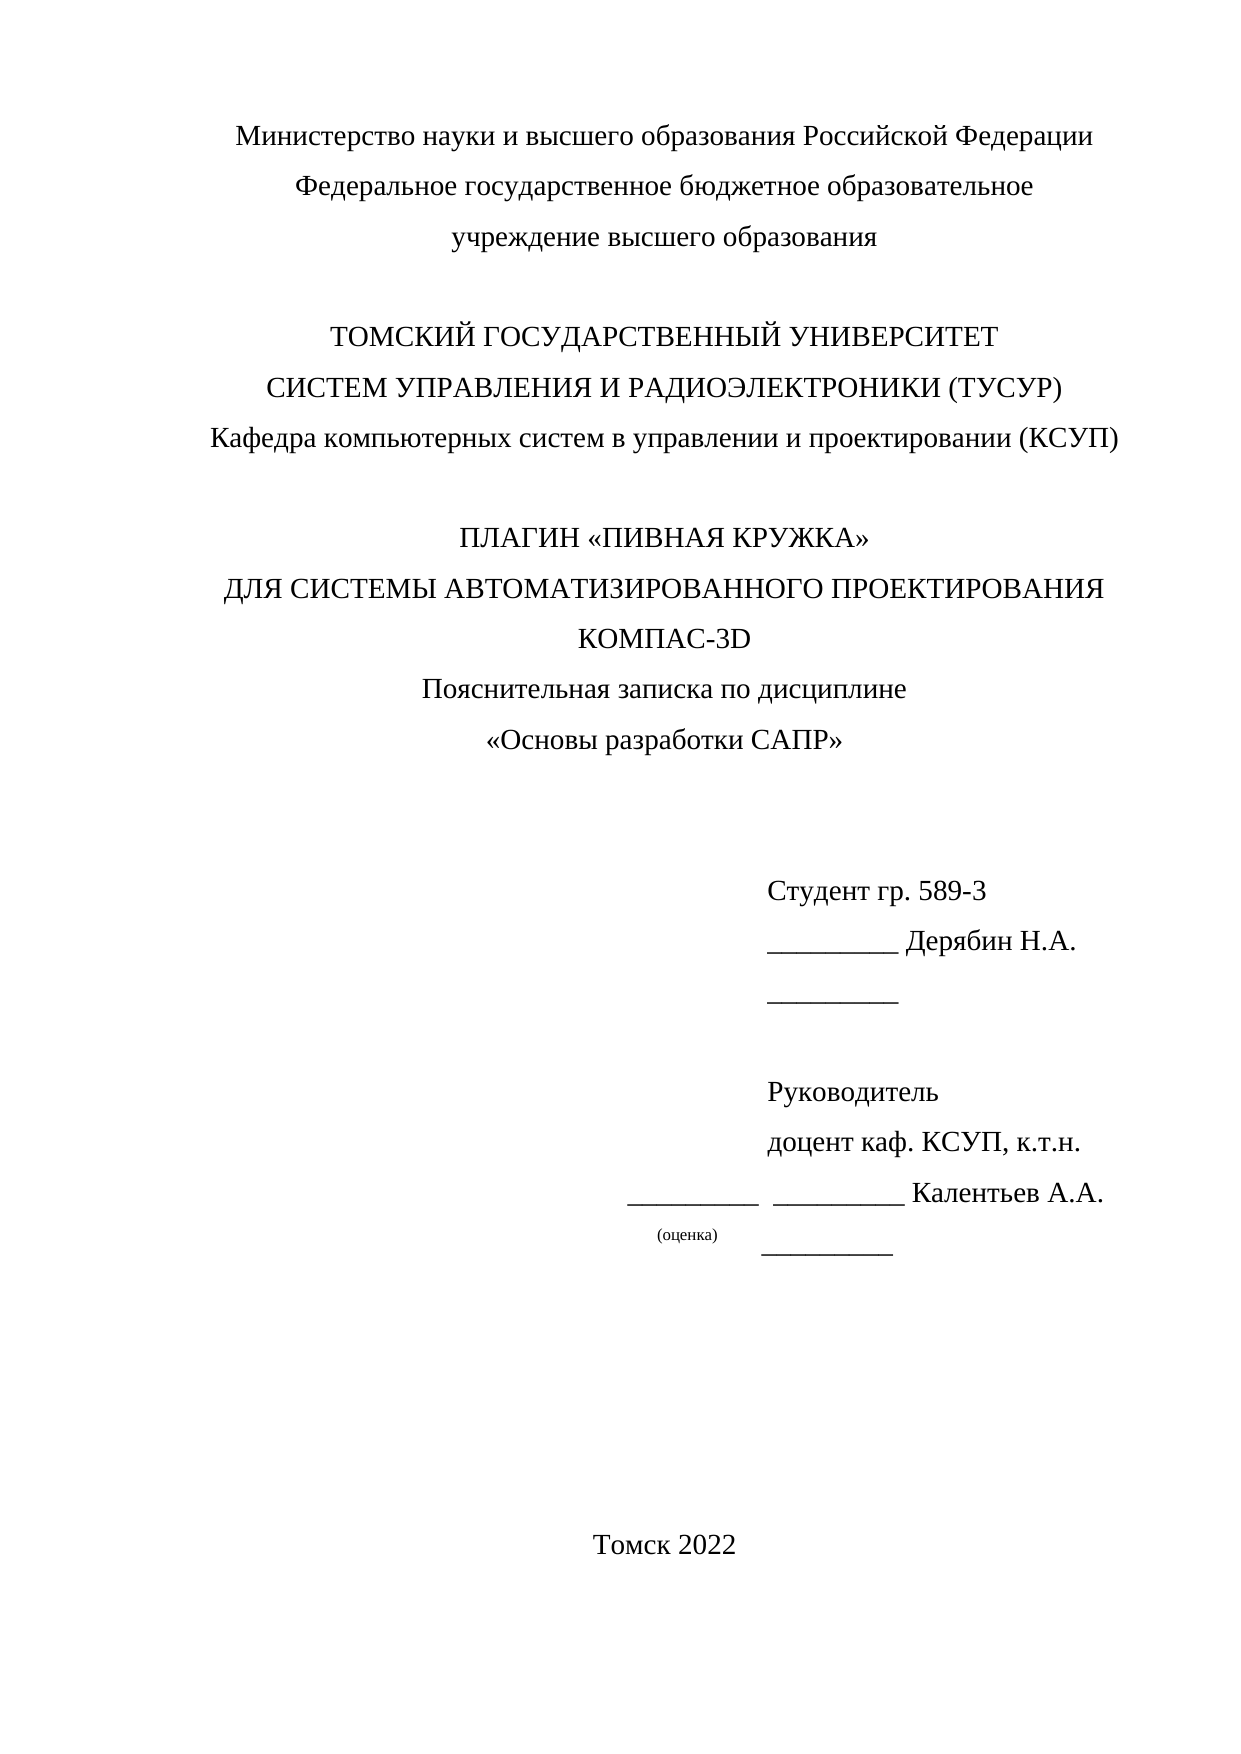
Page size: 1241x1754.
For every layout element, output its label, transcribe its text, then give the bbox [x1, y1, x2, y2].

text Руководитель [693, 1074, 1152, 1108]
text учреждение высшего образования [177, 219, 1152, 252]
text Федеральное государственное бюджетное образовательное [177, 168, 1152, 202]
text Министерство науки и высшего образования Российской Федерации [177, 118, 1152, 152]
text ТОМСКИЙ ГОСУДАРСТВЕННЫЙ УНИВЕРСИТЕТ [177, 319, 1152, 353]
text _________ _________ Калентьев А.А. [552, 1175, 1152, 1208]
text ПЛАГИН «ПИВНАЯ КРУЖКА» [177, 521, 1152, 554]
text Пояснительная записка по дисциплине [177, 672, 1152, 705]
text доцент каф. КСУП, к.т.н. [767, 1124, 1152, 1158]
text Студент гр. 589-3 [693, 873, 1152, 906]
text ДЛЯ СИСТЕМЫ АВТОМАТИЗИРОВАННОГО ПРОЕКТИРОВАНИЯ [177, 571, 1152, 604]
text _________ [693, 973, 1152, 1007]
text СИСТЕМ УПРАВЛЕНИЯ И РАДИОЭЛЕКТРОНИКИ (ТУСУР) [177, 370, 1152, 403]
text _________ Дерябин Н.А. [693, 923, 1152, 957]
text «Основы разработки САПР» [177, 722, 1152, 755]
text Кафедра компьютерных систем в управлении и проектировании (КСУП) [177, 420, 1152, 453]
text Томск 2022 [177, 1527, 1152, 1560]
text (оценка) _________ [627, 1225, 1152, 1258]
text КОМПАС-3D [177, 621, 1152, 655]
